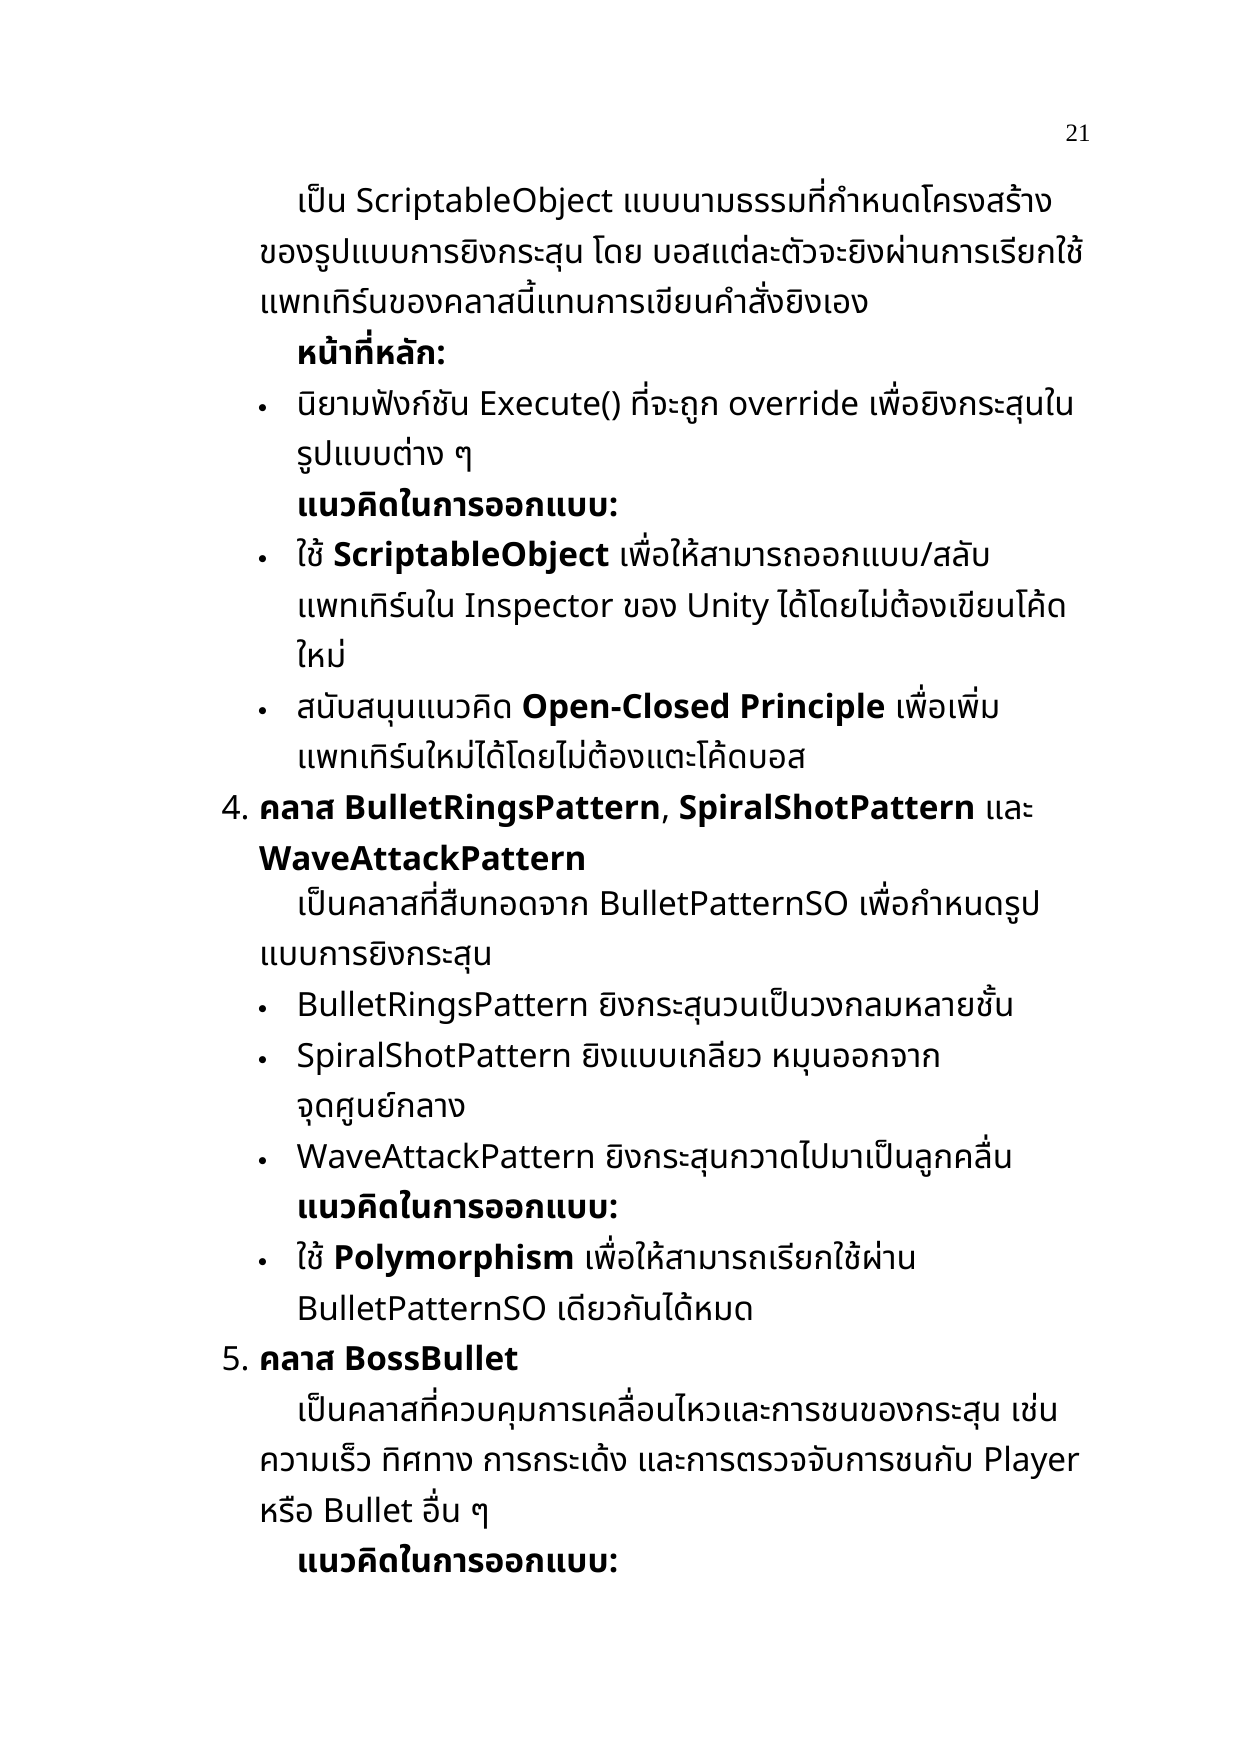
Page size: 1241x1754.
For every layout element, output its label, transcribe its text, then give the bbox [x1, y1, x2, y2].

list ใช้ Polymorphism เพื่อให้สามารถเรียกใช้ผ่าน BulletPatternSO เดียวกันได้หมด [259, 1234, 1090, 1335]
text เป็นคลาสที่สืบทอดจาก BulletPatternSO เพื่อกำหนดรูปแบบการยิงกระสุน [259, 880, 1090, 981]
text เป็น ScriptableObject แบบนามธรรมที่กำหนดโครงสร้างของรูปแบบการยิงกระสุน โดย บอสแต่ละตัวจะยิงผ่านการเรียกใช้แพทเทิร์นของคลาสนี้แทนการเขียนคำสั่งยิงเอง [259, 177, 1090, 329]
list นิยามฟังก์ชัน Execute() ที่จะถูก override เพื่อยิงกระสุนในรูปแบบต่าง ๆ [259, 379, 1090, 480]
text แนวคิดในการออกแบบ: [221, 1537, 1090, 1588]
list คลาส BossBullet [221, 1335, 1090, 1386]
list BulletRingsPattern ยิงกระสุนวนเป็นวงกลมหลายชั้น [259, 981, 1090, 1031]
list สนับสนุนแนวคิด Open-Closed Principle เพื่อเพิ่มแพทเทิร์นใหม่ได้โดยไม่ต้องแตะโค้ดบอส [259, 683, 1090, 784]
list ใช้ ScriptableObject เพื่อให้สามารถออกแบบ/สลับแพทเทิร์นใน Inspector ของ Unity ได้โดยไม่ต้องเขียนโค้ดใหม่ [259, 531, 1090, 683]
list คลาส BulletRingsPattern, SpiralShotPattern และ WaveAttackPattern [221, 784, 1090, 880]
text เป็นคลาสที่ควบคุมการเคลื่อนไหวและการชนของกระสุน เช่น ความเร็ว ทิศทาง การกระเด้ง และการตรวจจับการชนกับ Player หรือ Bullet อื่น ๆ [259, 1386, 1090, 1537]
list SpiralShotPattern ยิงแบบเกลียว หมุนออกจากจุดศูนย์กลาง [259, 1031, 1090, 1132]
text หน้าที่หลัก: [221, 329, 1090, 379]
text แนวคิดในการออกแบบ: [221, 1183, 1090, 1234]
text แนวคิดในการออกแบบ: [221, 480, 1090, 531]
list WaveAttackPattern ยิงกระสุนกวาดไปมาเป็นลูกคลื่น [259, 1132, 1090, 1183]
